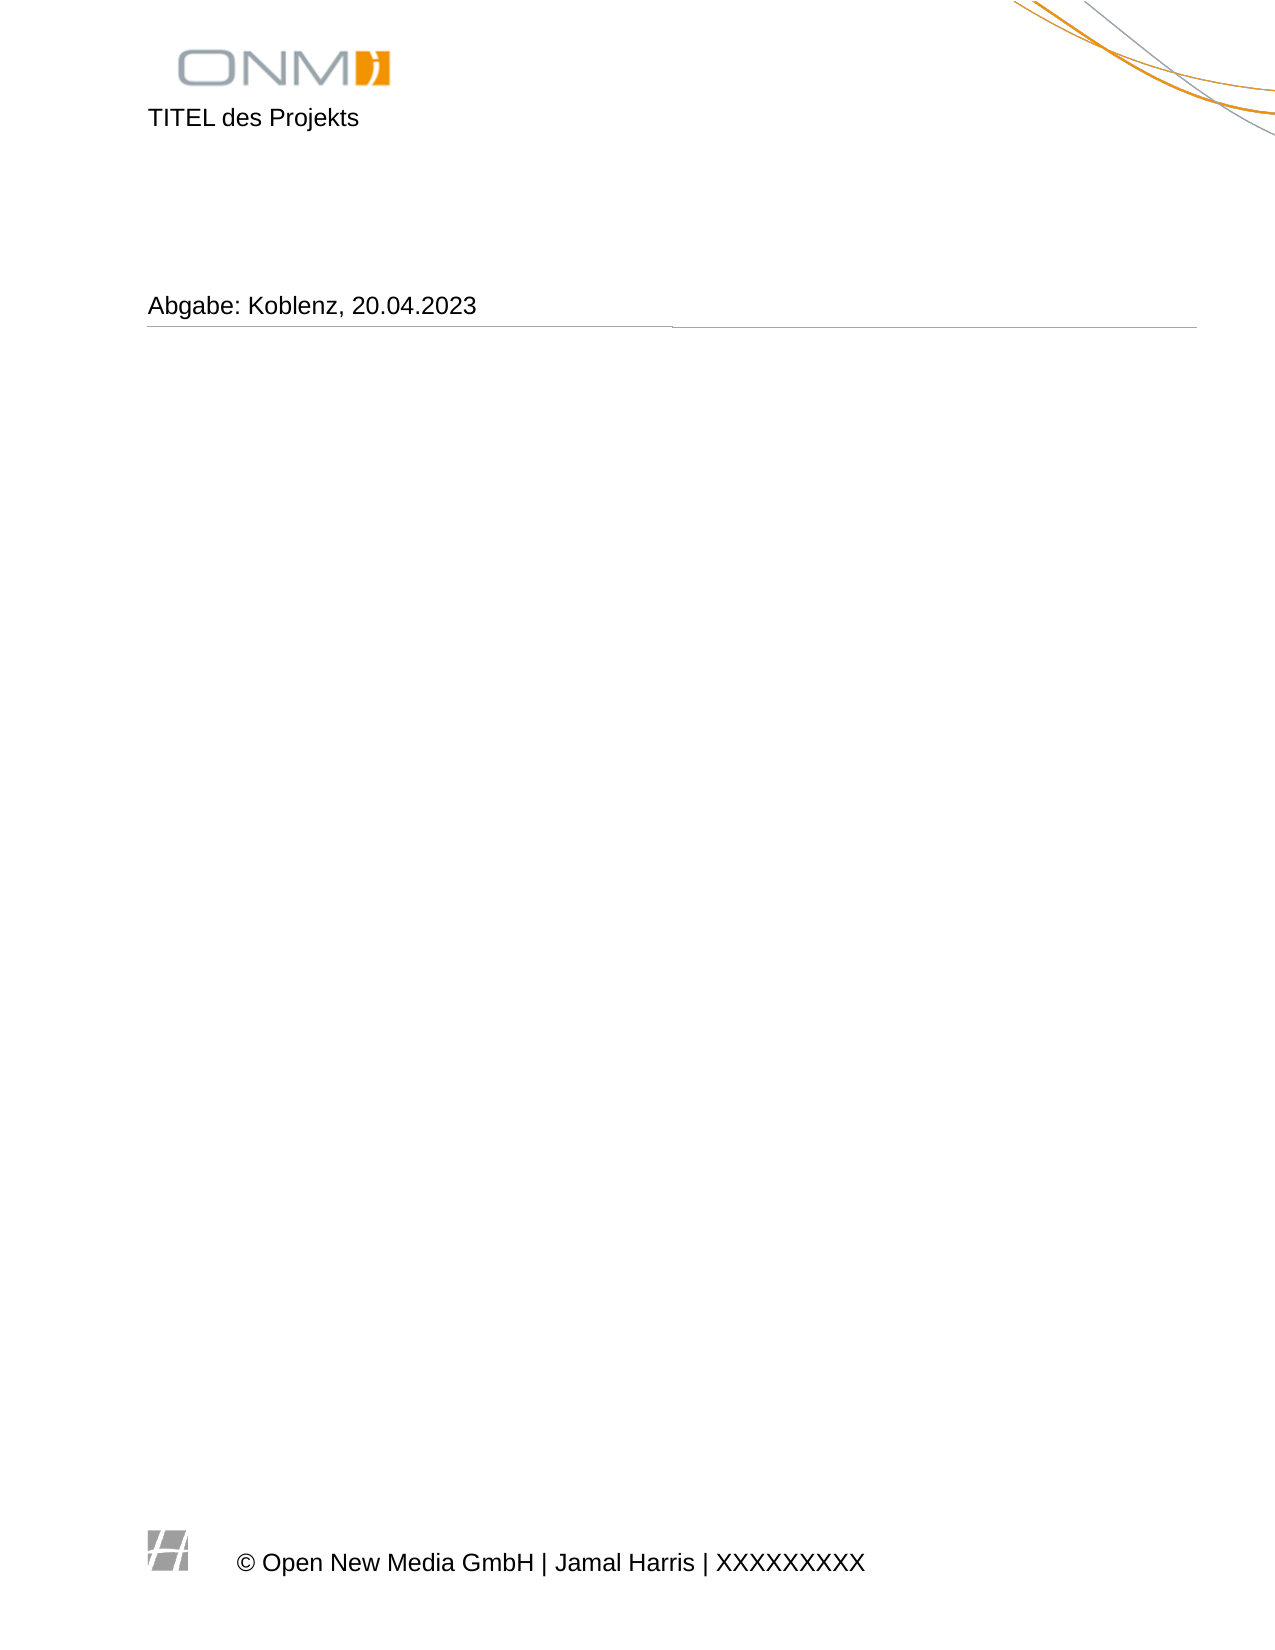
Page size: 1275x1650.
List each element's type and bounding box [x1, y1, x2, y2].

picture [1000, 1, 1275, 147]
picture [147, 0, 444, 104]
